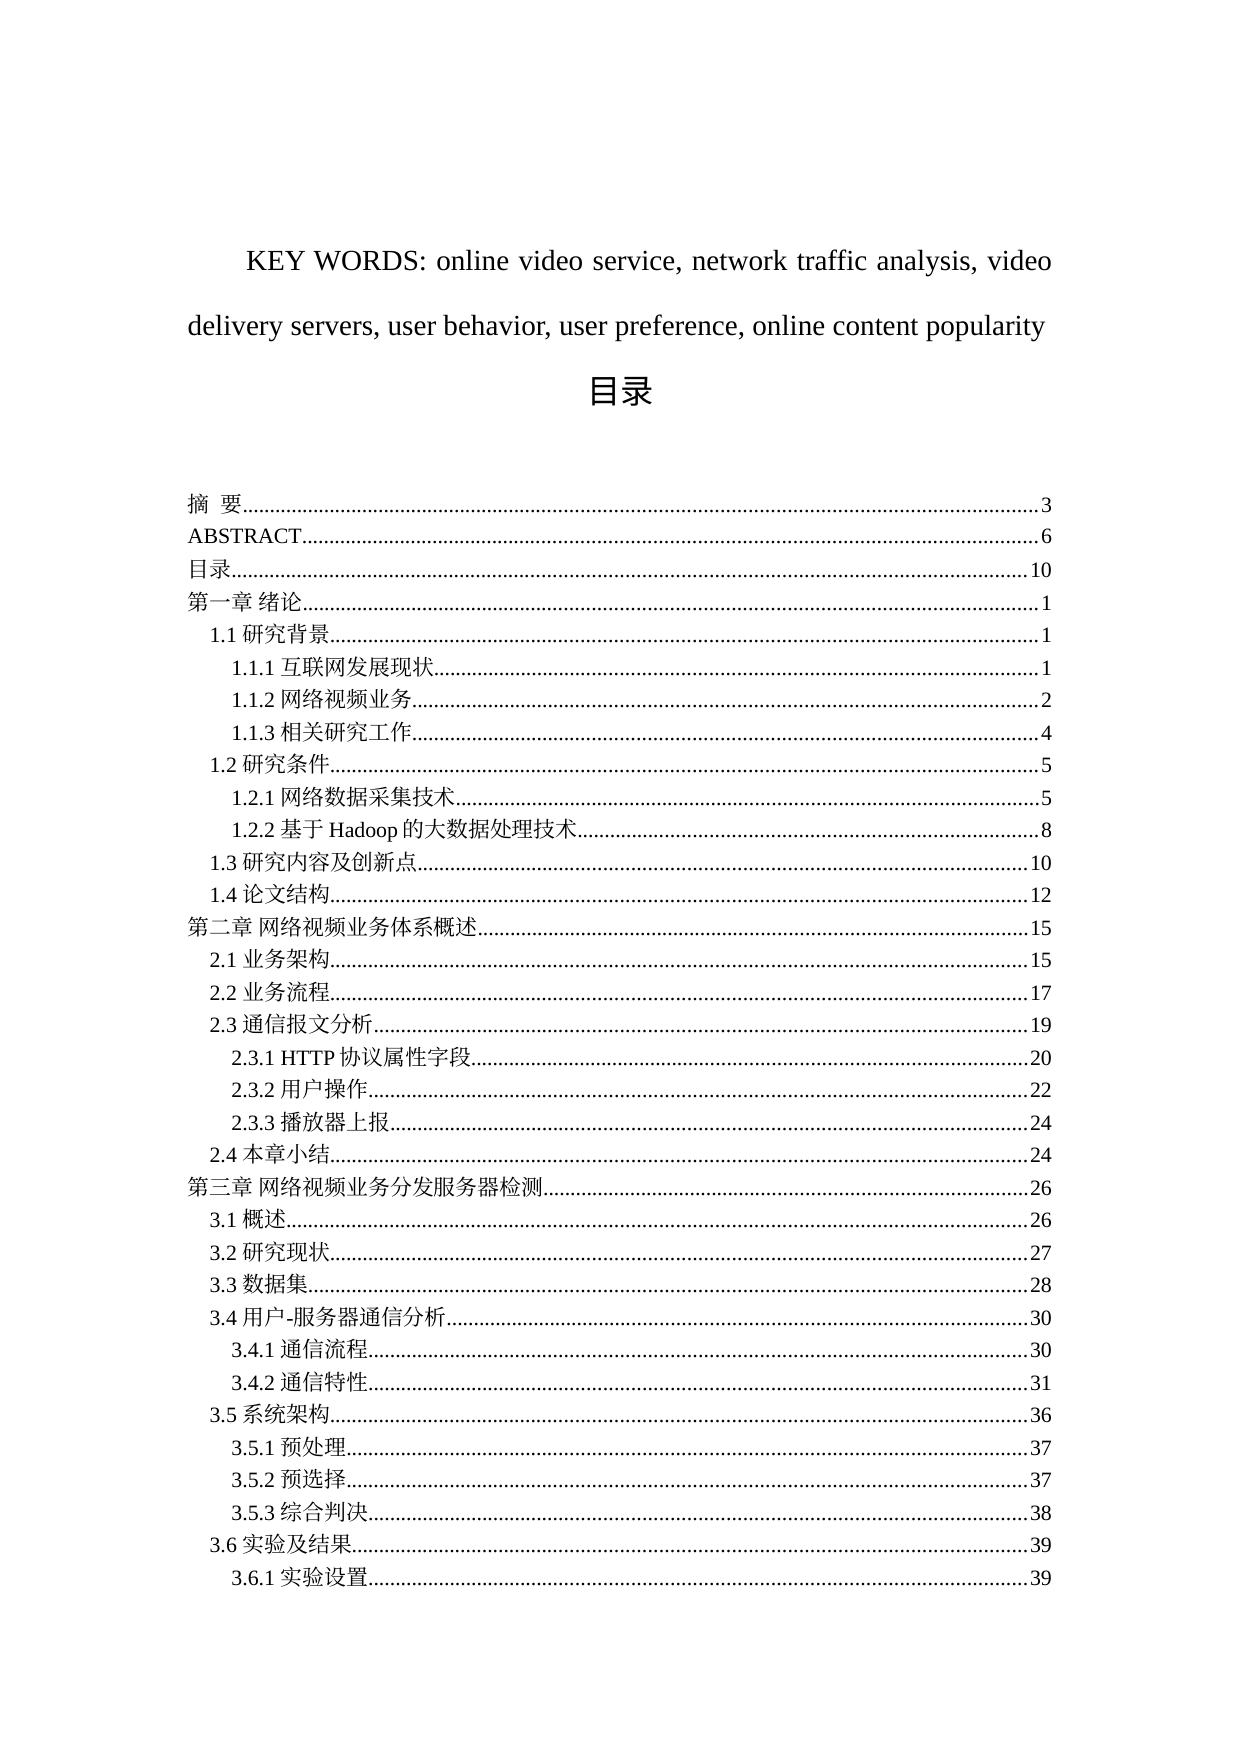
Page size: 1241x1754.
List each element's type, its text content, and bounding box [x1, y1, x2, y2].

text 第一章 绪论 1 [187, 584, 1053, 617]
text 摘 要 3 [187, 487, 1053, 519]
text KEY WORDS: online video service, network traffic analysis, video delivery servers, user behavior, user preference, online content popularity [187, 227, 1053, 357]
text 3.5.3 综合判决 38 [231, 1494, 1053, 1527]
text 3.4.1 通信流程 30 [231, 1332, 1053, 1364]
text 1.2.1 网络数据采集技术 5 [231, 779, 1053, 812]
text 3.4.2 通信特性 31 [231, 1364, 1053, 1397]
text 1.1.1 互联网发展现状 1 [231, 649, 1053, 682]
text 2.3.2 用户操作 22 [231, 1072, 1053, 1104]
text 第二章 网络视频业务体系概述 15 [187, 909, 1053, 942]
text 3.5.2 预选择 37 [231, 1462, 1053, 1494]
text 1.1 研究背景 1 [209, 617, 1053, 649]
text 1.2 研究条件 5 [209, 747, 1053, 779]
text 1.1.3 相关研究工作 4 [231, 714, 1053, 747]
text 3.2 研究现状 27 [209, 1234, 1053, 1267]
text 3.6 实验及结果 39 [209, 1527, 1053, 1559]
text 3.3 数据集 28 [209, 1267, 1053, 1299]
text 目录 [187, 357, 1053, 422]
text 目录 10 [187, 552, 1053, 584]
text 3.4 用户-服务器通信分析 30 [209, 1299, 1053, 1332]
text 1.4 论文结构 12 [209, 877, 1053, 909]
text 第三章 网络视频业务分发服务器检测 26 [187, 1169, 1053, 1202]
text 2.3.1 HTTP协议属性字段 20 [231, 1039, 1053, 1072]
text 1.1.2 网络视频业务 2 [231, 682, 1053, 714]
text 3.5.1 预处理 37 [231, 1429, 1053, 1462]
text 2.2 业务流程 17 [209, 974, 1053, 1007]
text 3.1 概述 26 [209, 1202, 1053, 1234]
text 1.3 研究内容及创新点 10 [209, 844, 1053, 877]
text 2.3 通信报文分析 19 [209, 1007, 1053, 1039]
text 1.2.2 基于Hadoop的大数据处理技术 8 [231, 812, 1053, 844]
text ABSTRACT 6 [187, 519, 1053, 552]
text 2.1 业务架构 15 [209, 942, 1053, 974]
text 3.5 系统架构 36 [209, 1397, 1053, 1429]
text 2.3.3 播放器上报 24 [231, 1104, 1053, 1137]
text 3.6.1 实验设置 39 [231, 1559, 1053, 1592]
text 2.4 本章小结 24 [209, 1137, 1053, 1169]
